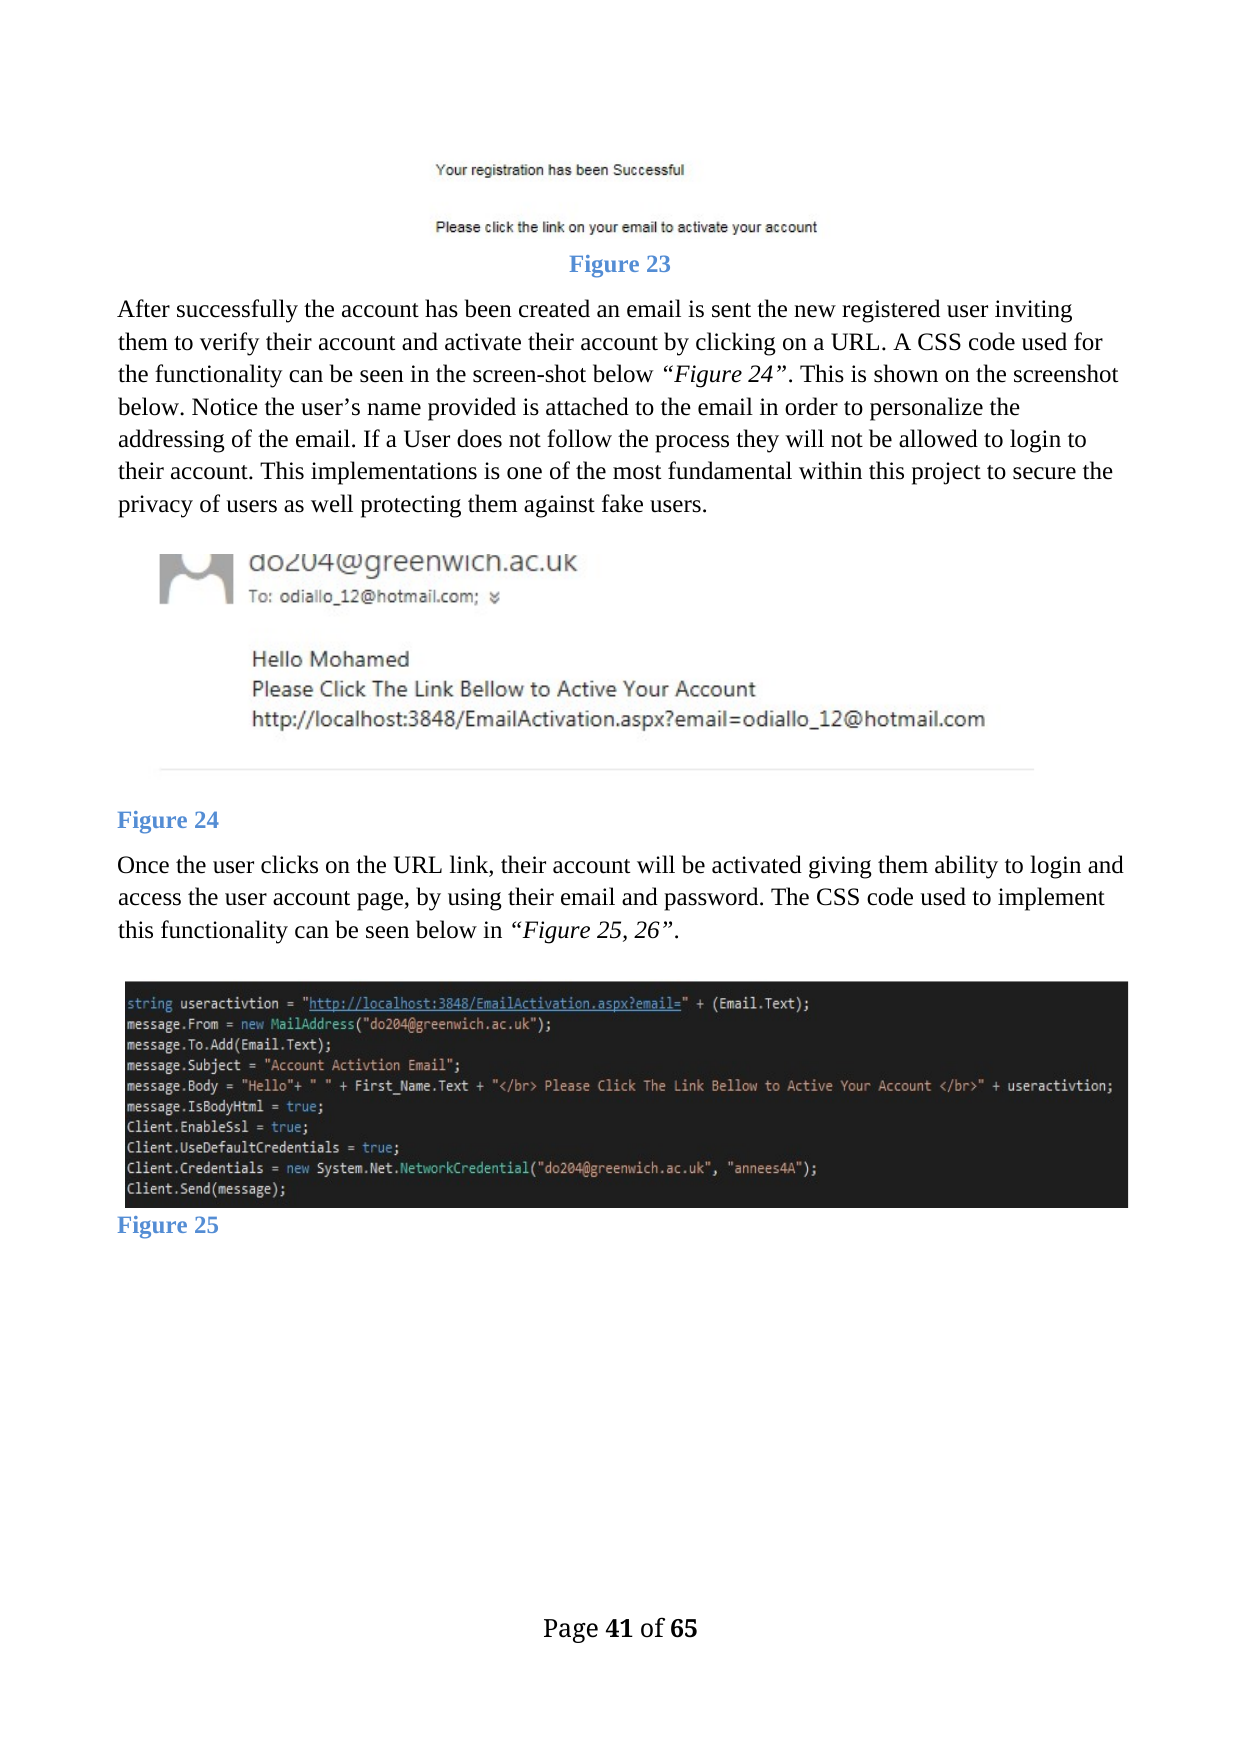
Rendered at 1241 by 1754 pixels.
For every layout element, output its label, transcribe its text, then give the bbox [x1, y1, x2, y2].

picture [125, 979, 1129, 1208]
text Figure 23 [112, 249, 1128, 278]
picture [388, 118, 859, 239]
subtitle Figure 24 [117, 805, 1128, 833]
text After successfully the account has been created an email is sent the new registered user inviting them to verify their account and activate their account by clicking on a URL. A CSS code used for the functionality can be seen in the screen-shot below “Figure 24”. This is shown on the screenshot below. Notice the user’s name provided is attached to the email in order to personalize the addressing of the email. If a User does not follow the process they will not be allowed to login to their account. This implementations is one of the most fundamental within this project to secure the privacy of users as well protecting them against fake users. [117, 294, 1127, 517]
subtitle Figure 25 [117, 1210, 1128, 1238]
picture [124, 554, 1035, 794]
text Once the user clicks on the URL link, their account will be activated giving them ability to login and access the user account page, by using their email and password. The CSS code used to implement this functionality can be seen below in “Figure 25, 26”. [117, 850, 1127, 943]
